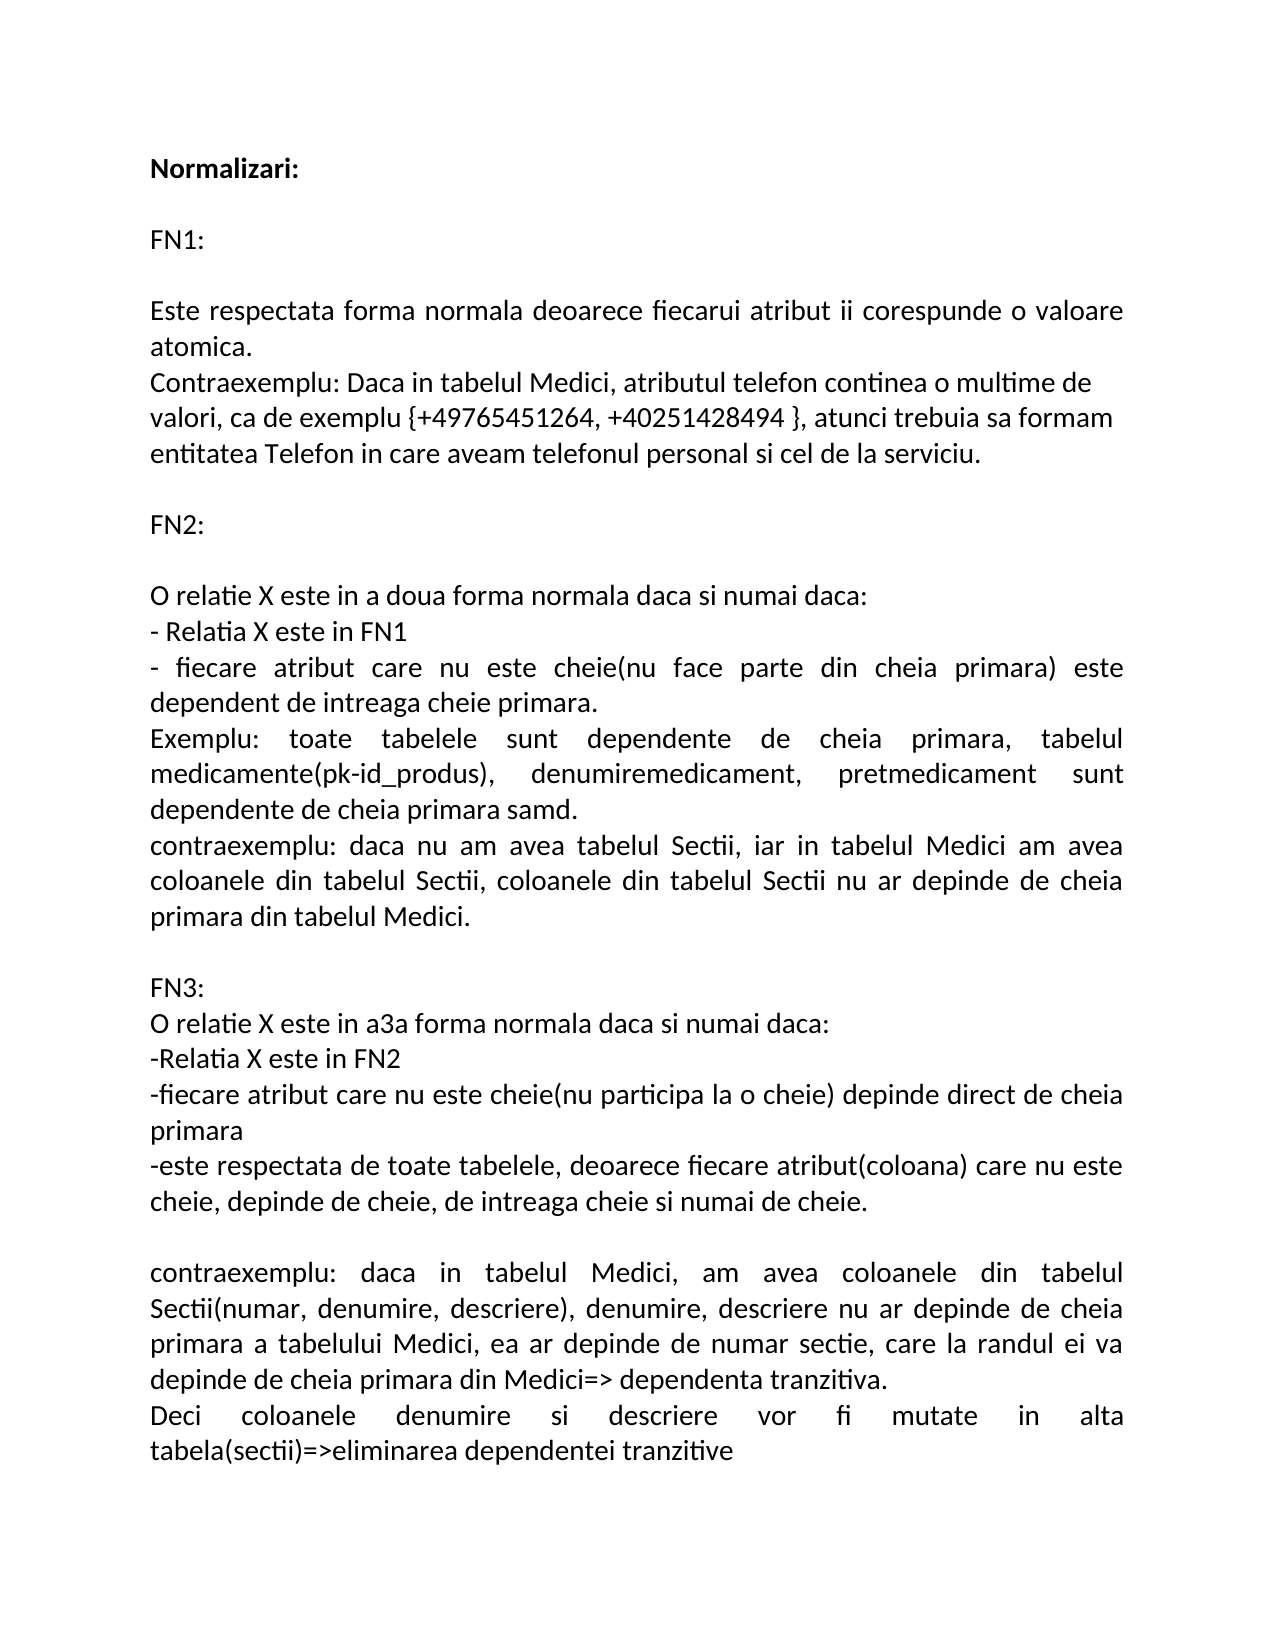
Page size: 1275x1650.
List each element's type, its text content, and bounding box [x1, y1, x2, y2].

text Contraexemplu: Daca in tabelul Medici, atributul telefon continea o multime de valori, ca de exemplu {+49765451264, +40251428494 }, atunci trebuia sa formam entitatea Telefon in care aveam telefonul personal si cel de la serviciu. [150, 364, 1125, 471]
text Exemplu: toate tabelele sunt dependente de cheia primara, tabelul medicamente(pk-id_produs), denumiremedicament, pretmedicament sunt dependente de cheia primara samd. [150, 720, 1125, 827]
text O relatie X este in a3a forma normala daca si numai daca: [150, 1005, 1125, 1041]
text FN3: [150, 969, 1125, 1005]
text - fiecare atribut care nu este cheie(nu face parte din cheia primara) este dependent de intreaga cheie primara. [150, 649, 1125, 720]
text contraexemplu: daca nu am avea tabelul Sectii, iar in tabelul Medici am avea coloanele din tabelul Sectii, coloanele din tabelul Sectii nu ar depinde de cheia primara din tabelul Medici. [150, 827, 1125, 934]
text Este respectata forma normala deoarece fiecarui atribut ii corespunde o valoare atomica. [150, 292, 1125, 364]
text Normalizari: [150, 150, 1125, 186]
text - Relatia X este in FN1 [150, 613, 1125, 649]
text FN2: [150, 506, 1125, 542]
text O relatie X este in a doua forma normala daca si numai daca: [150, 577, 1125, 613]
text -este respectata de toate tabelele, deoarece fiecare atribut(coloana) care nu este cheie, depinde de cheie, de intreaga cheie si numai de cheie. [150, 1147, 1125, 1219]
text contraexemplu: daca in tabelul Medici, am avea coloanele din tabelul Sectii(numar, denumire, descriere), denumire, descriere nu ar depinde de cheia primara a tabelului Medici, ea ar depinde de numar sectie, care la randul ei va depinde de cheia primara din Medici=> dependenta tranzitiva. [150, 1254, 1125, 1397]
text FN1: [150, 221, 1125, 257]
text -Relatia X este in FN2 [150, 1041, 1125, 1076]
text Deci coloanele denumire si descriere vor fi mutate in alta tabela(sectii)=>eliminarea dependentei tranzitive [150, 1397, 1125, 1468]
text -fiecare atribut care nu este cheie(nu participa la o cheie) depinde direct de cheia primara [150, 1076, 1125, 1147]
